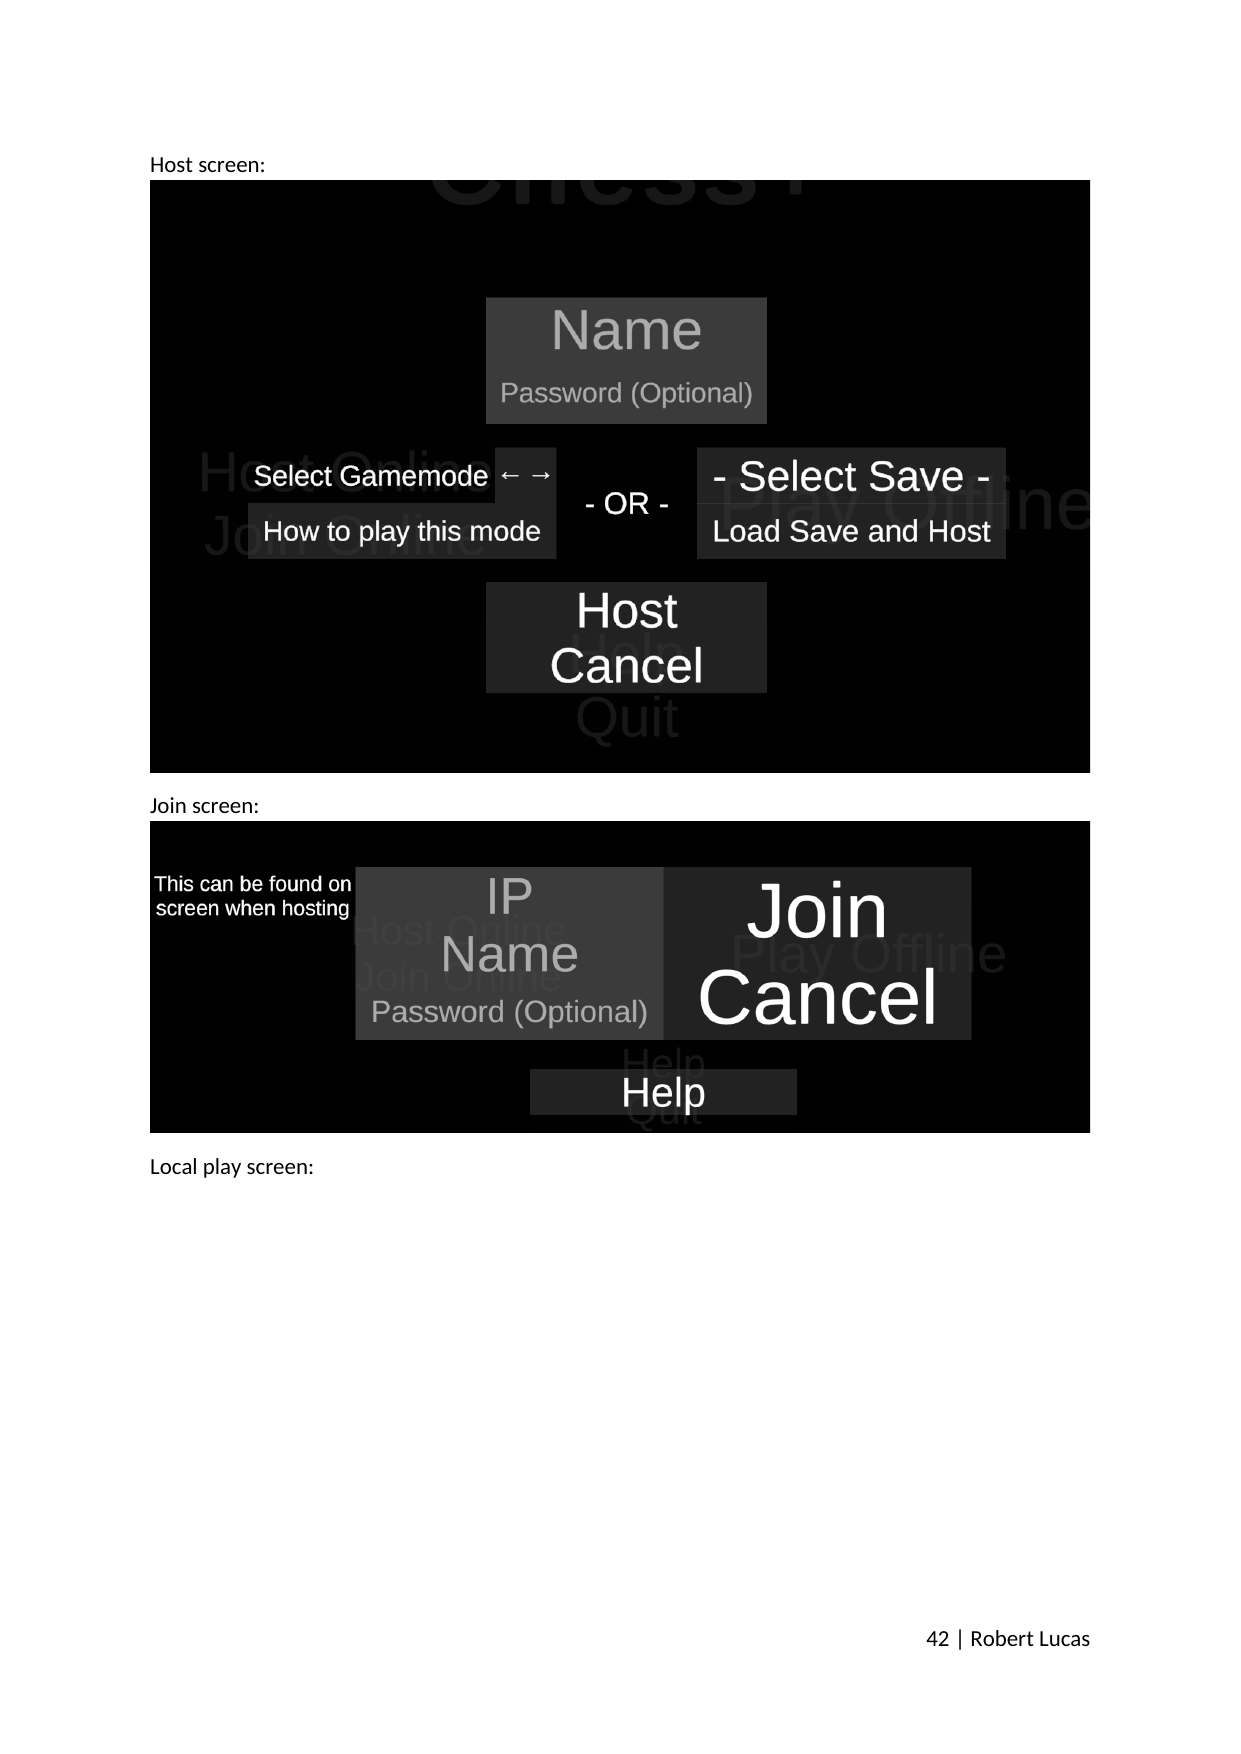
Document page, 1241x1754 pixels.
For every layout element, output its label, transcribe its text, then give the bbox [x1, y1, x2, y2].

text Host screen: [150, 150, 1090, 178]
text Local play screen: [150, 1152, 1090, 1180]
picture [150, 180, 1091, 773]
picture [150, 821, 1091, 1133]
text Join screen: [150, 791, 1090, 819]
